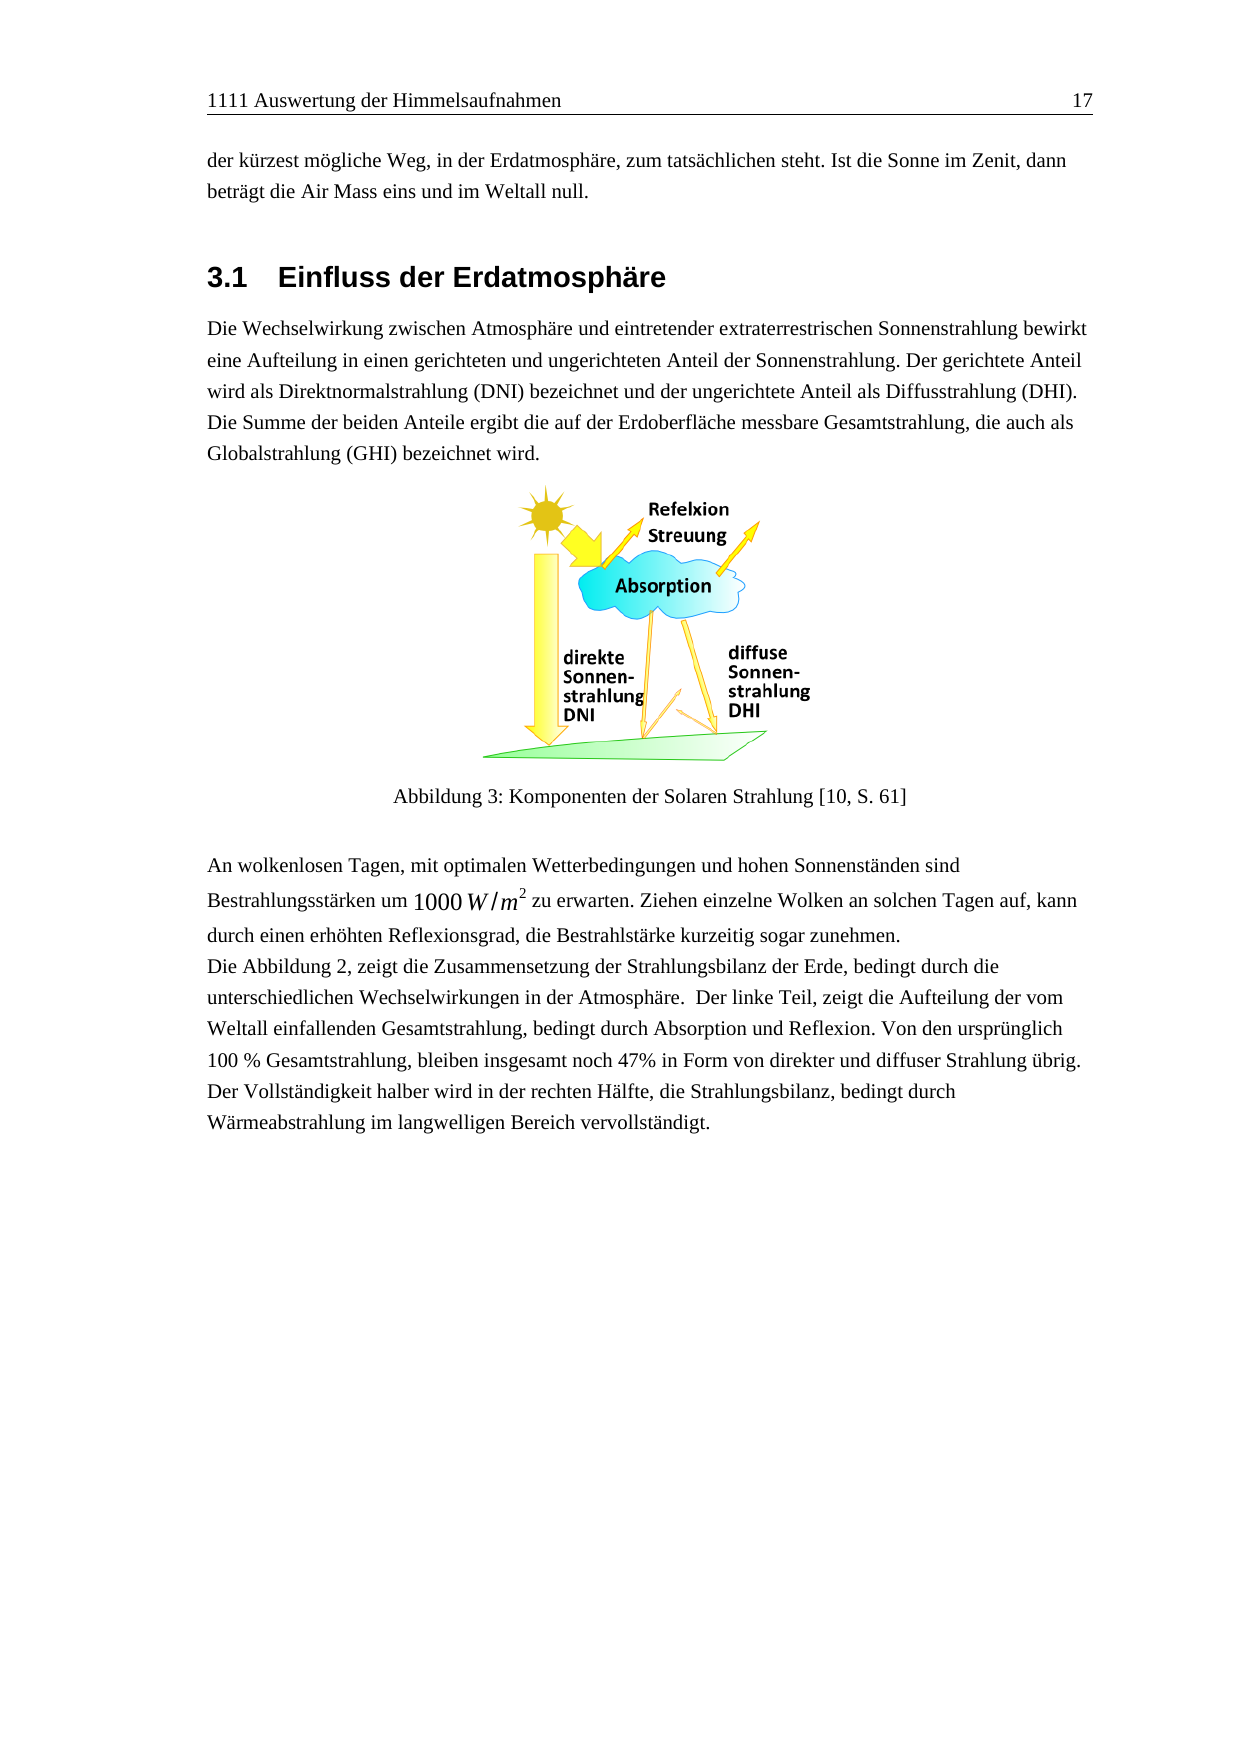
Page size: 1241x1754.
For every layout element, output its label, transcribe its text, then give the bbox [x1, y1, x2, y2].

text An wolkenlosen Tagen, mit optimalen Wetterbedingungen und hohen Sonnenständen sind Bestrahlungsstärken um zu erwarten. Ziehen einzelne Wolken an solchen Tagen auf, kann durch einen erhöhten Reflexionsgrad, die Bestrahlstärke kurzeitig sogar zunehmen. Die Abbildung 2, zeigt die Zusammensetzung der Strahlungsbilanz der Erde, bedingt durch die unterschiedlichen Wechselwirkungen in der Atmosphäre. Der linke Teil, zeigt die Aufteilung der vom Weltall einfallenden Gesamtstrahlung, bedingt durch Absorption und Reflexion. Von den ursprünglich 100 % Gesamtstrahlung, bleiben insgesamt noch 47% in Form von direkter und diffuser Strahlung übrig. Der Vollständigkeit halber wird in der rechten Hälfte, die Strahlungsbilanz, bedingt durch Wärmeabstrahlung im langwelligen Bereich vervollständigt. [207, 853, 1093, 1134]
text Abbildung 3: Komponenten der Solaren Strahlung [10, S. 61] [207, 784, 1093, 808]
text Die Wechselwirkung zwischen Atmosphäre und eintretender extraterrestrischen Sonnenstrahlung bewirkt eine Aufteilung in einen gerichteten und ungerichteten Anteil der Sonnenstrahlung. Der gerichtete Anteil wird als Direktnormalstrahlung (DNI) bezeichnet und der ungerichtete Anteil als Diffusstrahlung (DHI). Die Summe der beiden Anteile ergibt die auf der Erdoberfläche messbare Gesamtstrahlung, die auch als Globalstrahlung (GHI) bezeichnet wird. [207, 316, 1093, 465]
subtitle Einfluss der Erdatmosphäre [207, 260, 1093, 294]
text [207, 148, 1093, 203]
picture [482, 485, 817, 765]
